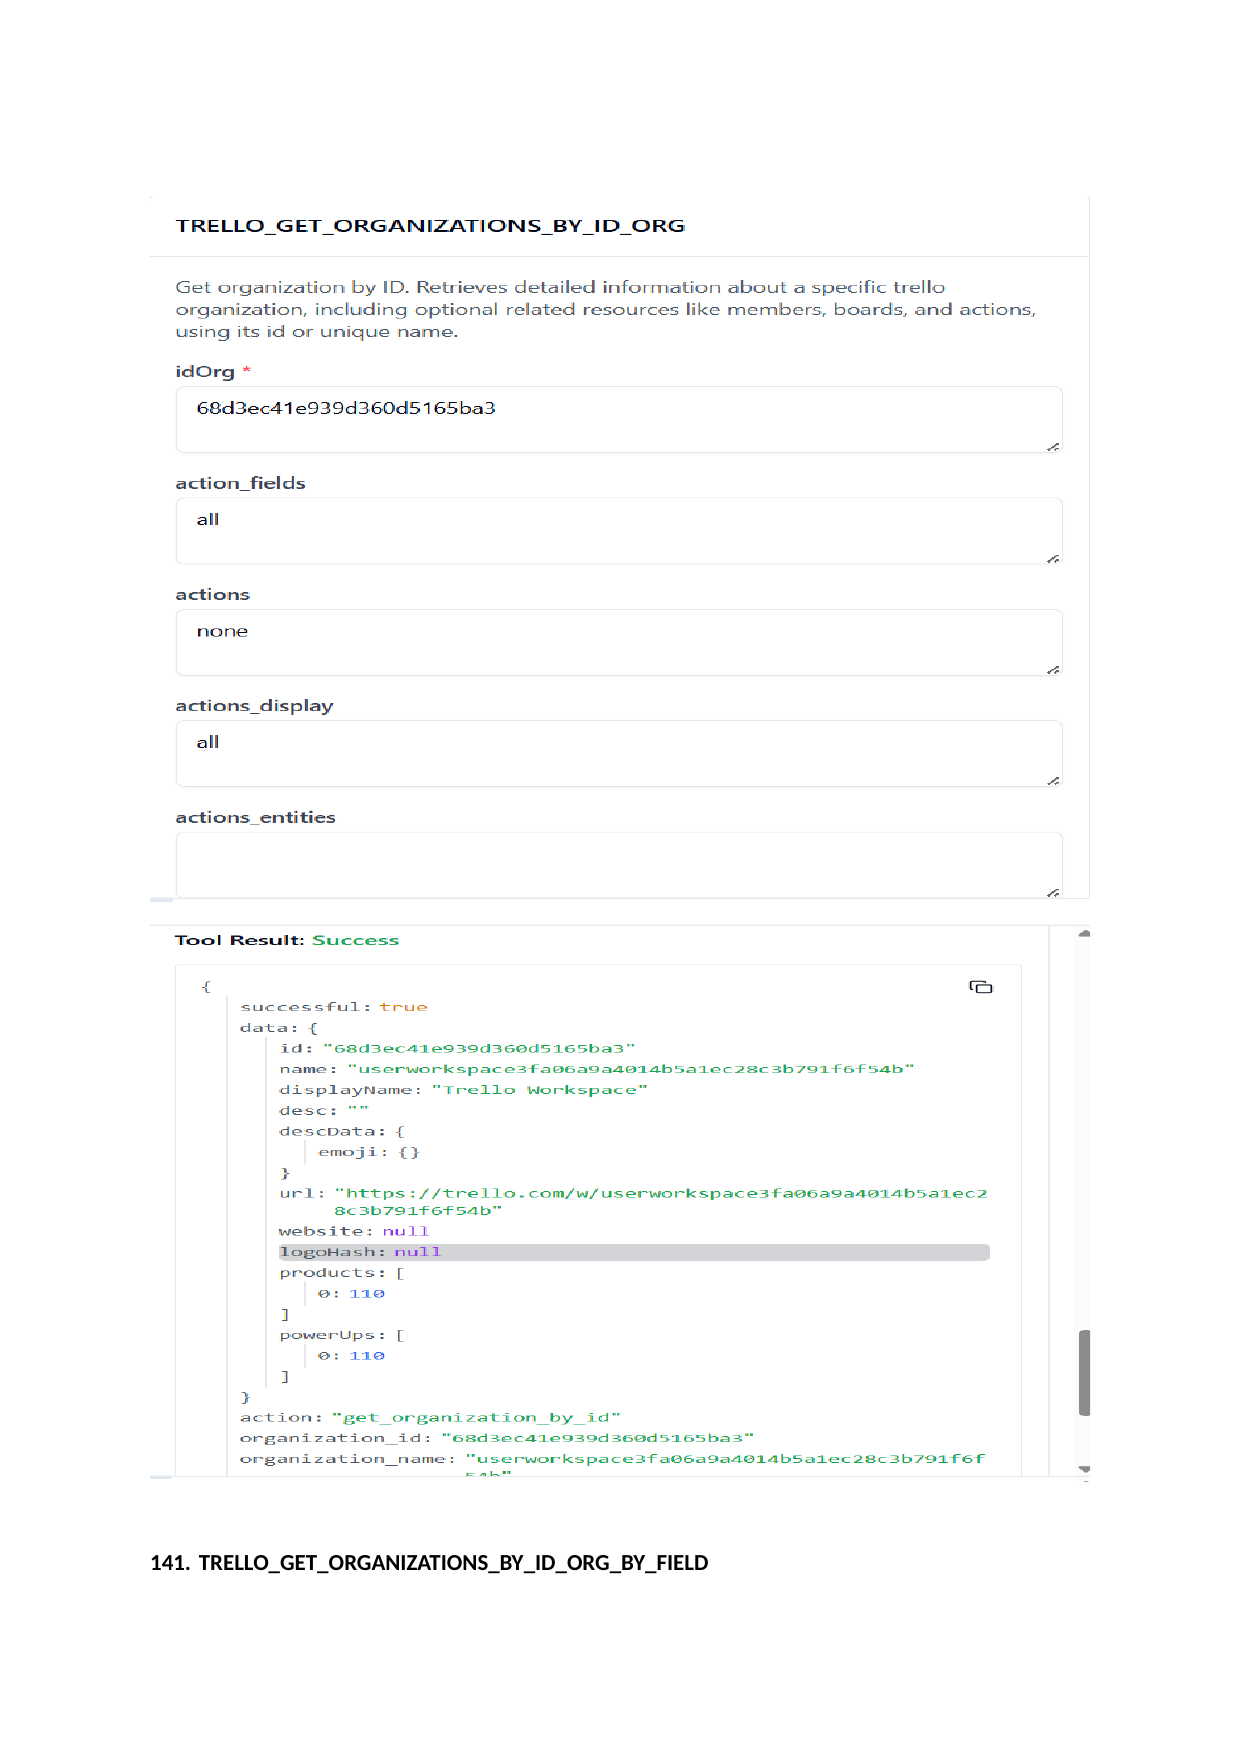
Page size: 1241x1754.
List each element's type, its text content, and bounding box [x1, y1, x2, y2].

text 141. TRELLO_GET_ORGANIZATIONS_BY_ID_ORG_BY_FIELD [150, 1548, 1090, 1576]
picture [150, 196, 1091, 906]
picture [150, 924, 1091, 1482]
